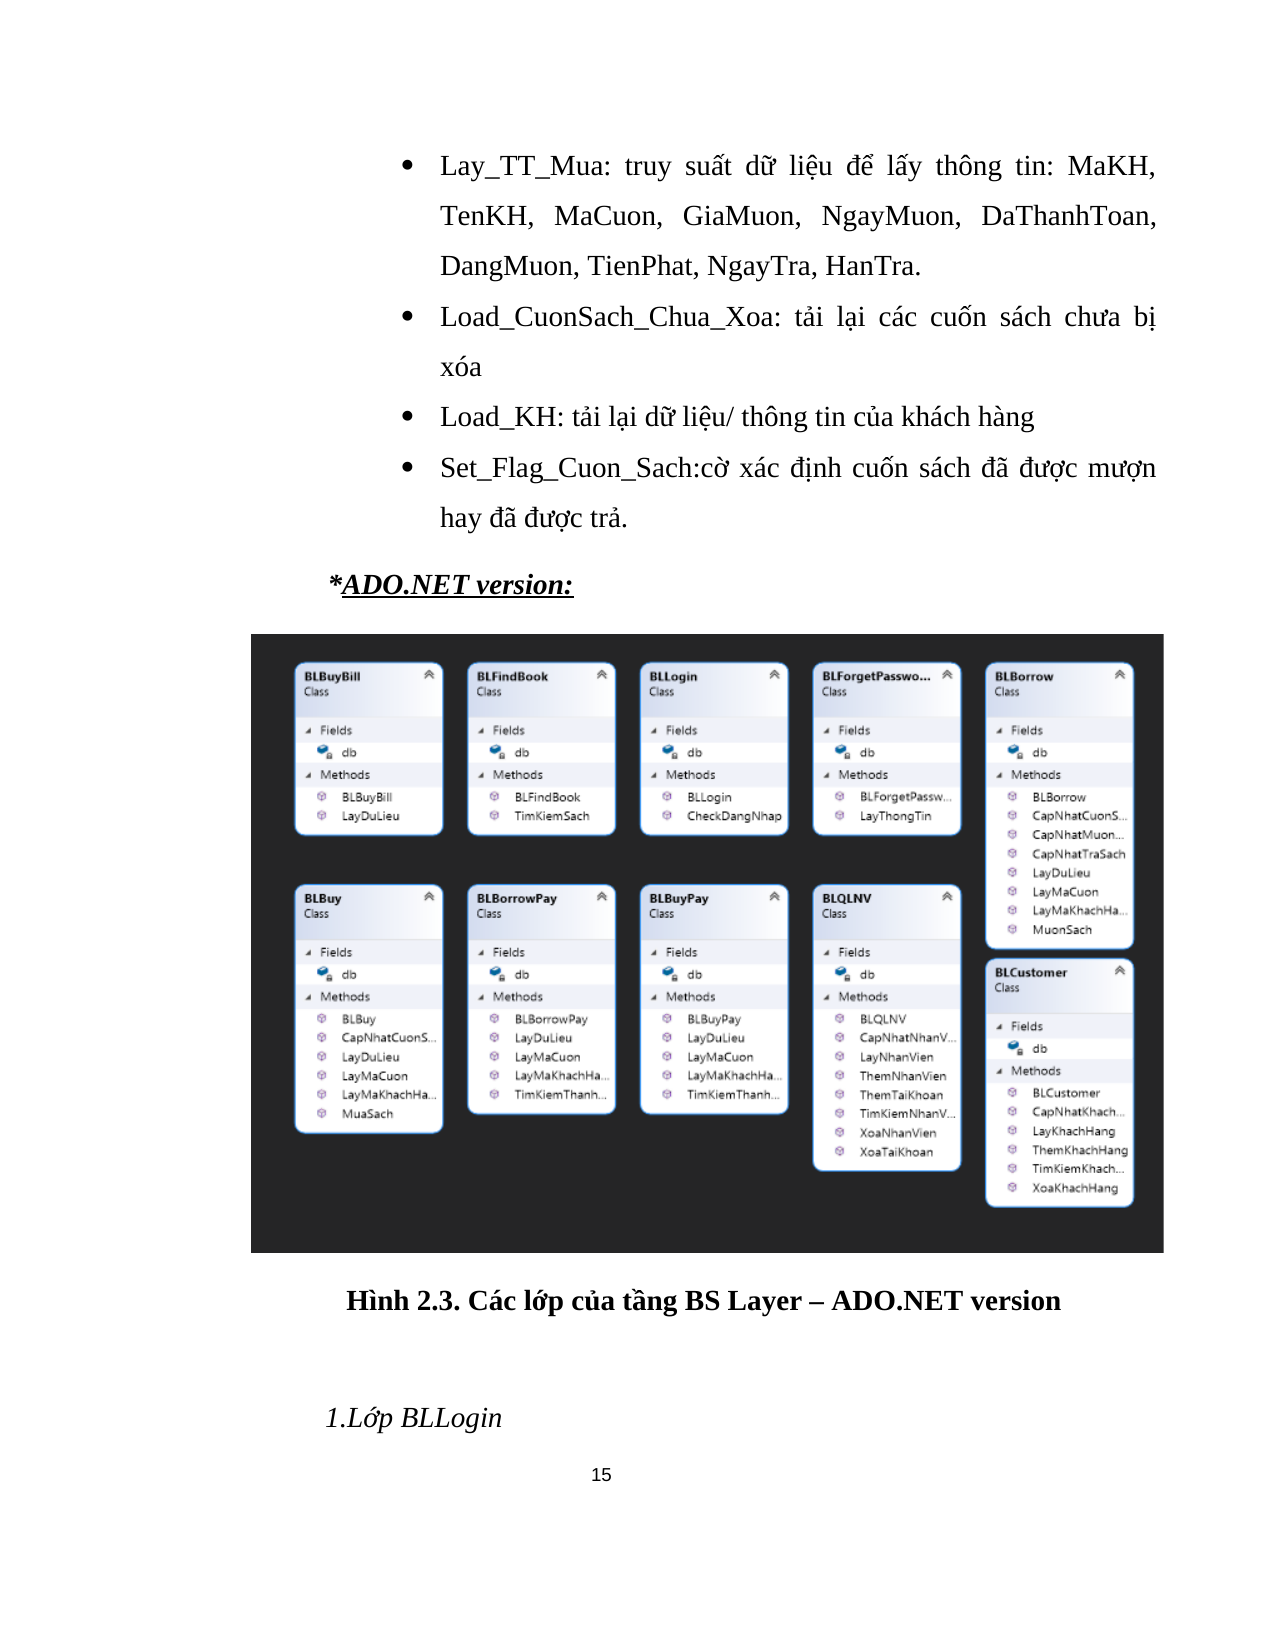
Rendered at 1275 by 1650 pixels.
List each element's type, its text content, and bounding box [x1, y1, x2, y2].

list Load_CuonSach_Chua_Xoa: tải lại các cuốn sách chưa bị xóa [402, 299, 1157, 383]
subtitle Hình 2.3. Các lớp của tầng BS Layer – ADO.NET version [177, 1283, 1157, 1316]
picture [251, 634, 1164, 1253]
text 1.Lớp BLLogin [251, 1400, 1157, 1434]
text *ADO.NET version: [327, 567, 1157, 601]
list Lay_TT_Mua: truy suất dữ liệu để lấy thông tin: MaKH, TenKH, MaCuon, GiaMuon, NgayMuon, DaThanhToan, DangMuon, TienPhat, NgayTra, HanTra. [402, 148, 1157, 282]
list Load_KH: tải lại dữ liệu/ thông tin của khách hàng [402, 399, 1157, 433]
list Set_Flag_Cuon_Sach:cờ xác định cuốn sách đã được mượn hay đã được trả. [402, 450, 1157, 534]
